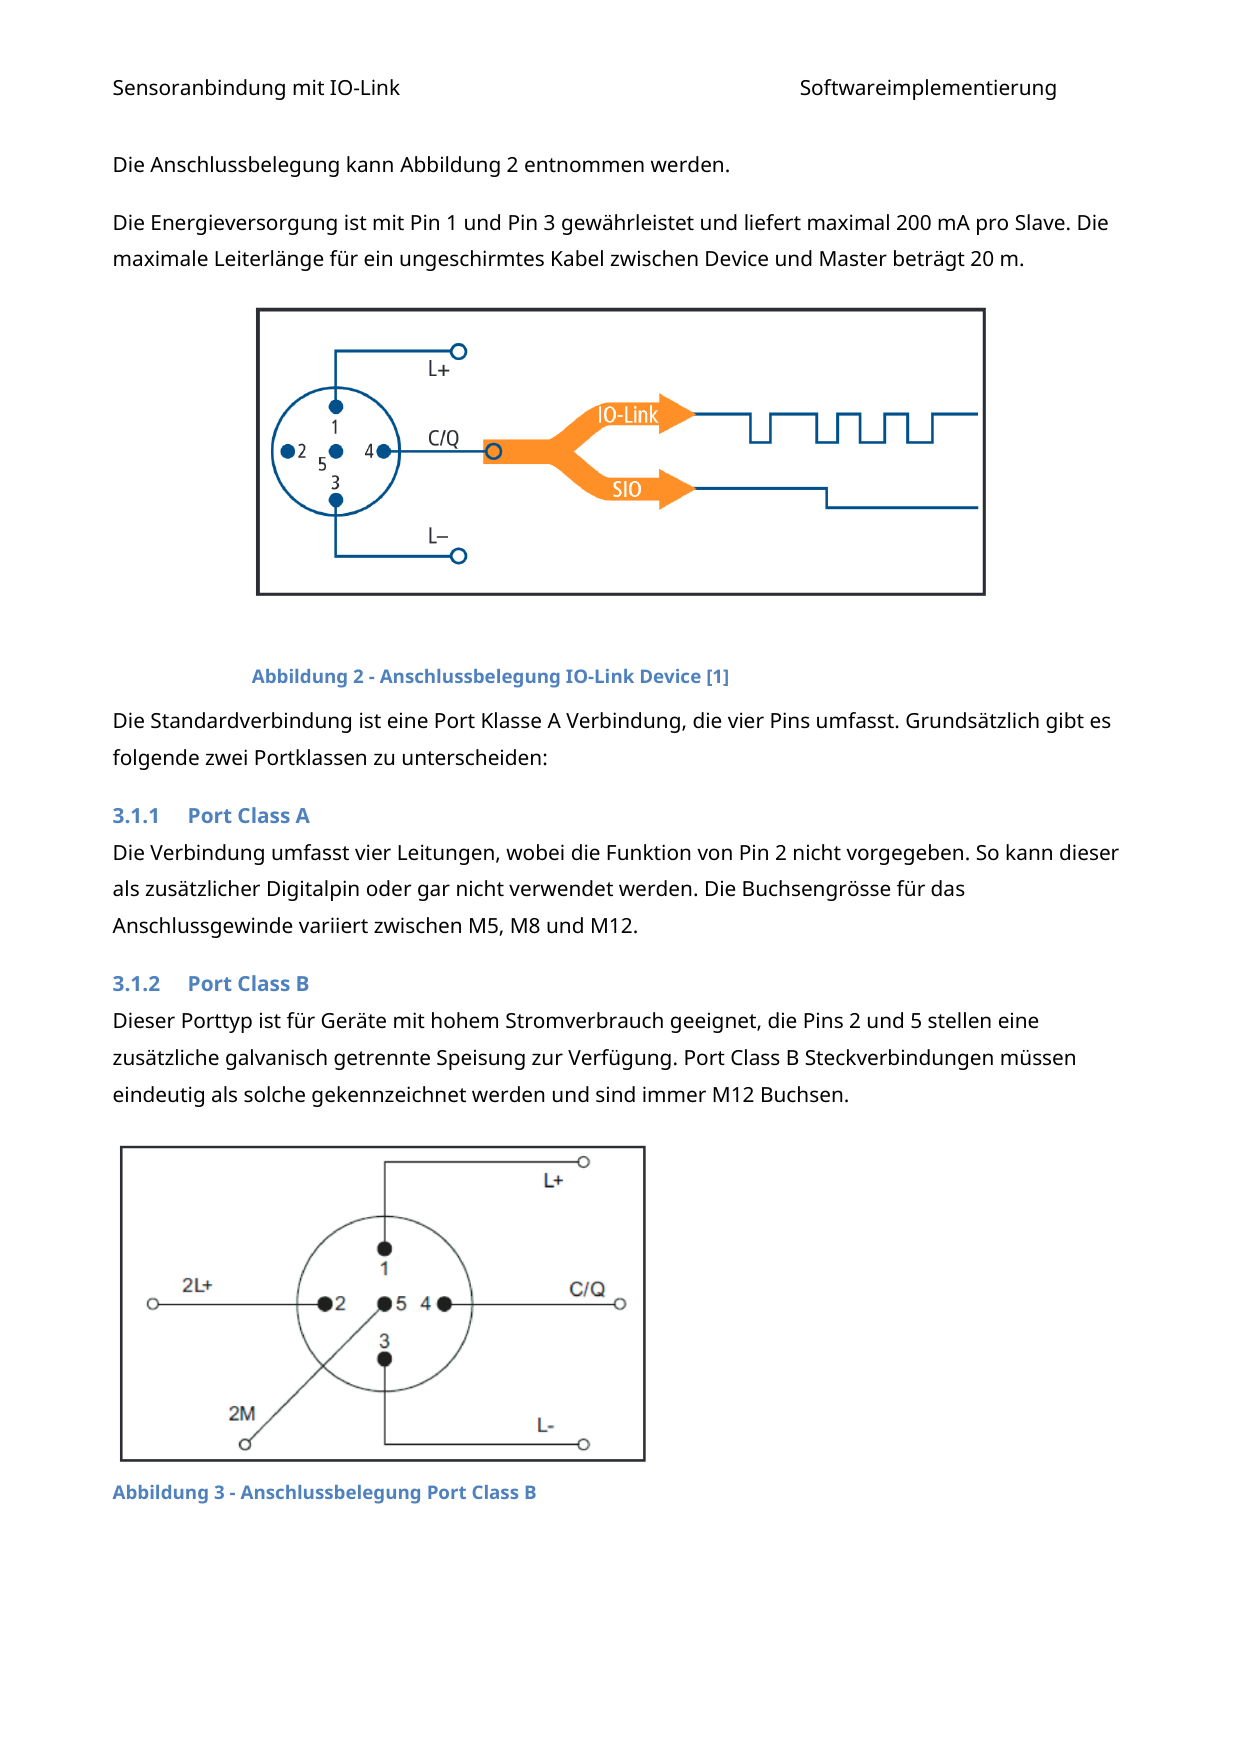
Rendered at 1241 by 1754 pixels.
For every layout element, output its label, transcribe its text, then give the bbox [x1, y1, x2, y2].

picture [251, 303, 989, 599]
picture [112, 1138, 652, 1471]
text Die Anschlussbelegung kann Abbildung 2 entnommen werden. [112, 150, 1128, 178]
text Die Energieversorgung ist mit Pin 1 und Pin 3 gewährleistet und liefert maximal 200 mA pro Slave. Die maximale Leiterlänge für ein ungeschirmtes Kabel zwischen Device und Master beträgt 20 m. [112, 208, 1128, 273]
text Dieser Porttyp ist für Geräte mit hohem Stromverbrauch geeignet, die Pins 2 und 5 stellen eine zusätzliche galvanisch getrennte Speisung zur Verfügung. Port Class B Steckverbindungen müssen eindeutig als solche gekennzeichnet werden und sind immer M12 Buchsen. [112, 1006, 1128, 1108]
subtitle Port Class B [112, 969, 1128, 998]
text Die Standardverbindung ist eine Port Klasse A Verbindung, die vier Pins umfasst. Grundsätzlich gibt es folgende zwei Portklassen zu unterscheiden: [112, 706, 1128, 772]
text Die Verbindung umfasst vier Leitungen, wobei die Funktion von Pin 2 nicht vorgegeben. So kann dieser als zusätzlicher Digitalpin oder gar nicht verwendet werden. Die Buchsengrösse für das Anschlussgewinde variiert zwischen M5, M8 und M12. [112, 838, 1128, 940]
subtitle Port Class A [112, 801, 1128, 829]
